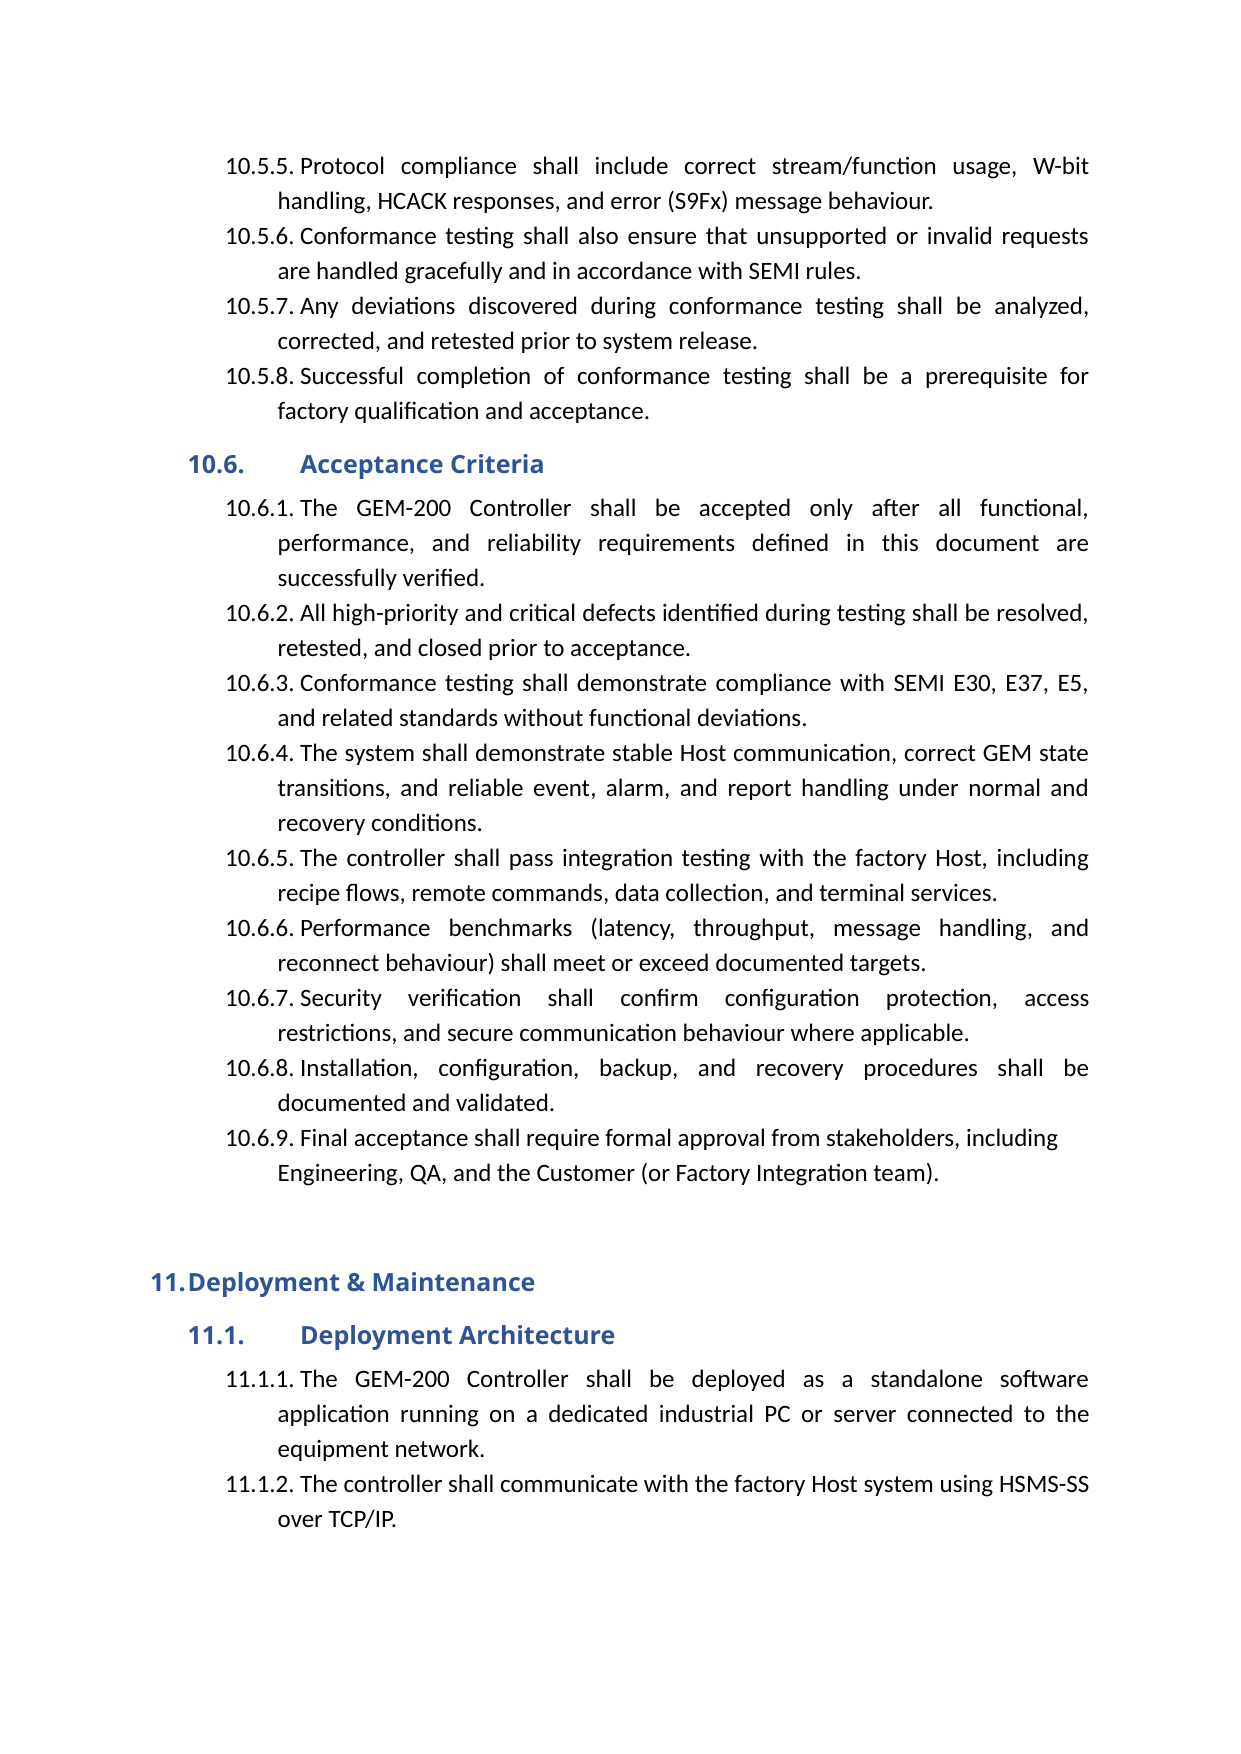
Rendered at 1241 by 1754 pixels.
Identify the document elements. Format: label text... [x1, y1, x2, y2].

subtitle Deployment Architecture [187, 1318, 1090, 1352]
list All high-priority and critical defects identified during testing shall be resolved, retested, and closed prior to acceptance. [225, 597, 1090, 662]
list Security verification shall confirm configuration protection, access restrictions, and secure communication behaviour where applicable. [225, 982, 1090, 1047]
list Conformance testing shall demonstrate compliance with SEMI E30, E37, E5, and related standards without functional deviations. [225, 667, 1090, 732]
subtitle Deployment & Maintenance [150, 1264, 1090, 1298]
list Performance benchmarks (latency, throughput, message handling, and reconnect behaviour) shall meet or exceed documented targets. [225, 912, 1090, 977]
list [225, 150, 1090, 216]
list The controller shall pass integration testing with the factory Host, including recipe flows, remote commands, data collection, and terminal services. [225, 842, 1090, 907]
list Any deviations discovered during conformance testing shall be analyzed, corrected, and retested prior to system release. [225, 290, 1090, 356]
list The system shall demonstrate stable Host communication, correct GEM state transitions, and reliable event, alarm, and report handling under normal and recovery conditions. [225, 737, 1090, 837]
list Successful completion of conformance testing shall be a prerequisite for factory qualification and acceptance. [225, 360, 1090, 426]
list Conformance testing shall also ensure that unsupported or invalid requests are handled gracefully and in accordance with SEMI rules. [225, 220, 1090, 286]
list The GEM-200 Controller shall be accepted only after all functional, performance, and reliability requirements defined in this document are successfully verified. [225, 492, 1090, 592]
list Final acceptance shall require formal approval from stakeholders, including Engineering, QA, and the Customer (or Factory Integration team). [225, 1122, 1090, 1187]
subtitle Acceptance Criteria [187, 447, 1090, 481]
list Installation, configuration, backup, and recovery procedures shall be documented and validated. [225, 1052, 1090, 1117]
list The controller shall communicate with the factory Host system using HSMS-SS over TCP/IP. [225, 1468, 1090, 1533]
list The GEM-200 Controller shall be deployed as a standalone software application running on a dedicated industrial PC or server connected to the equipment network. [225, 1363, 1090, 1463]
